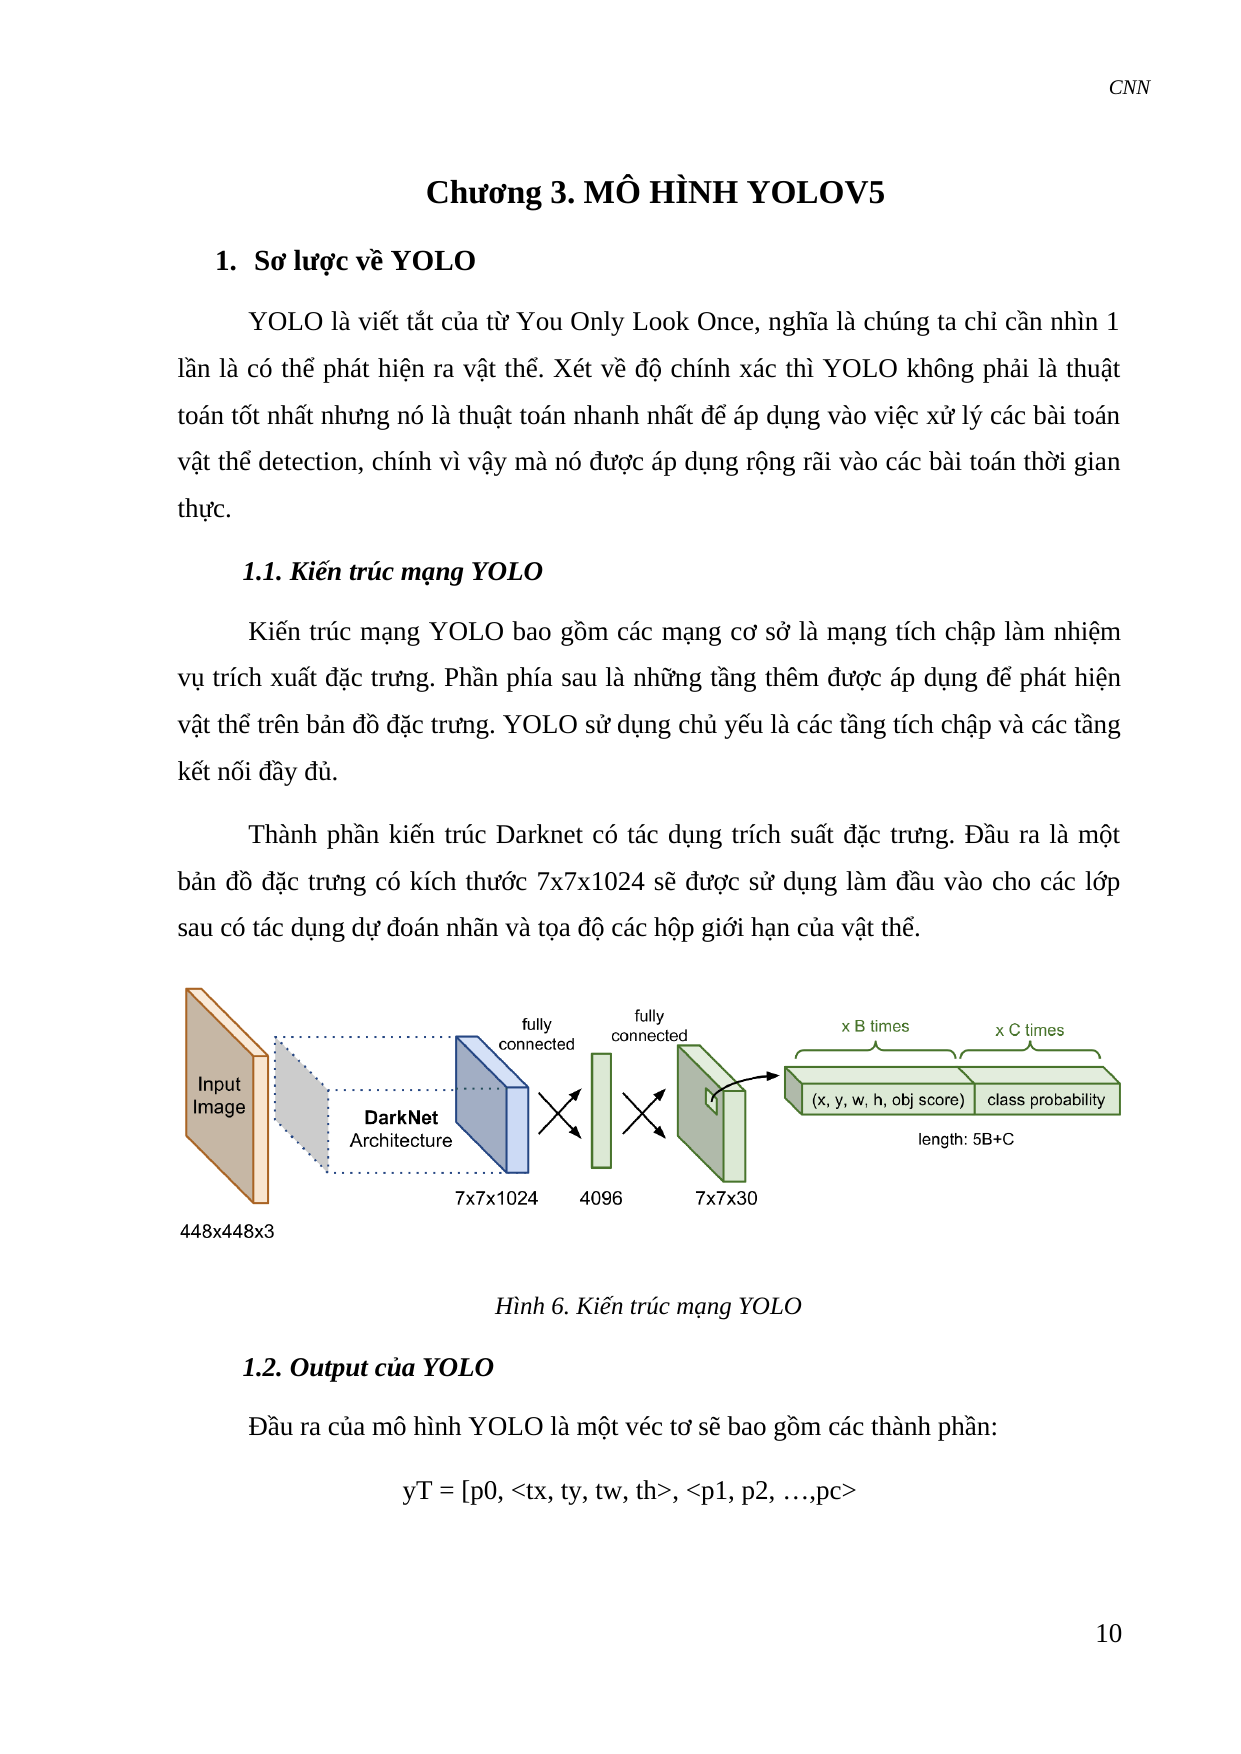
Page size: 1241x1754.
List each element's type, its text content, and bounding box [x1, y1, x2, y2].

subtitle Output của YOLO [242, 1351, 1122, 1382]
text Thành phần kiến trúc Darknet có tác dụng trích suất đặc trưng. Đầu ra là một bản đồ đặc trưng có kích thước 7x7x1024 sẽ được sử dụng làm đầu vào cho các lớp sau có tác dụng dự đoán nhãn và tọa độ các hộp giới hạn của vật thể. [177, 818, 1122, 942]
text YOLO là viết tắt của từ You Only Look Once, nghĩa là chúng ta chỉ cần nhìn 1 lần là có thể phát hiện ra vật thể. Xét về độ chính xác thì YOLO không phải là thuật toán tốt nhất nhưng nó là thuật toán nhanh nhất để áp dụng vào việc xử lý các bài toán vật thể detection, chính vì vậy mà nó được áp dụng rộng rãi vào các bài toán thời gian thực. [177, 306, 1122, 523]
text Kiến trúc mạng YOLO bao gồm các mạng cơ sở là mạng tích chập làm nhiệm vụ trích xuất đặc trưng. Phần phía sau là những tầng thêm được áp dụng để phát hiện vật thể trên bản đồ đặc trưng. YOLO sử dụng chủ yếu là các tầng tích chập và các tầng kết nối đầy đủ. [177, 615, 1122, 786]
text Đầu ra của mô hình YOLO là một véc tơ sẽ bao gồm các thành phần: [177, 1410, 1122, 1442]
subtitle Sơ lược về YOLO [215, 243, 1122, 276]
subtitle Chương 3. MÔ HÌNH YOLOV5 [177, 173, 1122, 211]
picture [177, 974, 1123, 1260]
text yT = [p0, <tx, ty, tw, th>, <p1, p2, …,pc> [327, 1474, 1122, 1505]
subtitle Kiến trúc mạng YOLO [242, 556, 1122, 587]
text Hình 6. Kiến trúc mạng YOLO [177, 1291, 1122, 1320]
